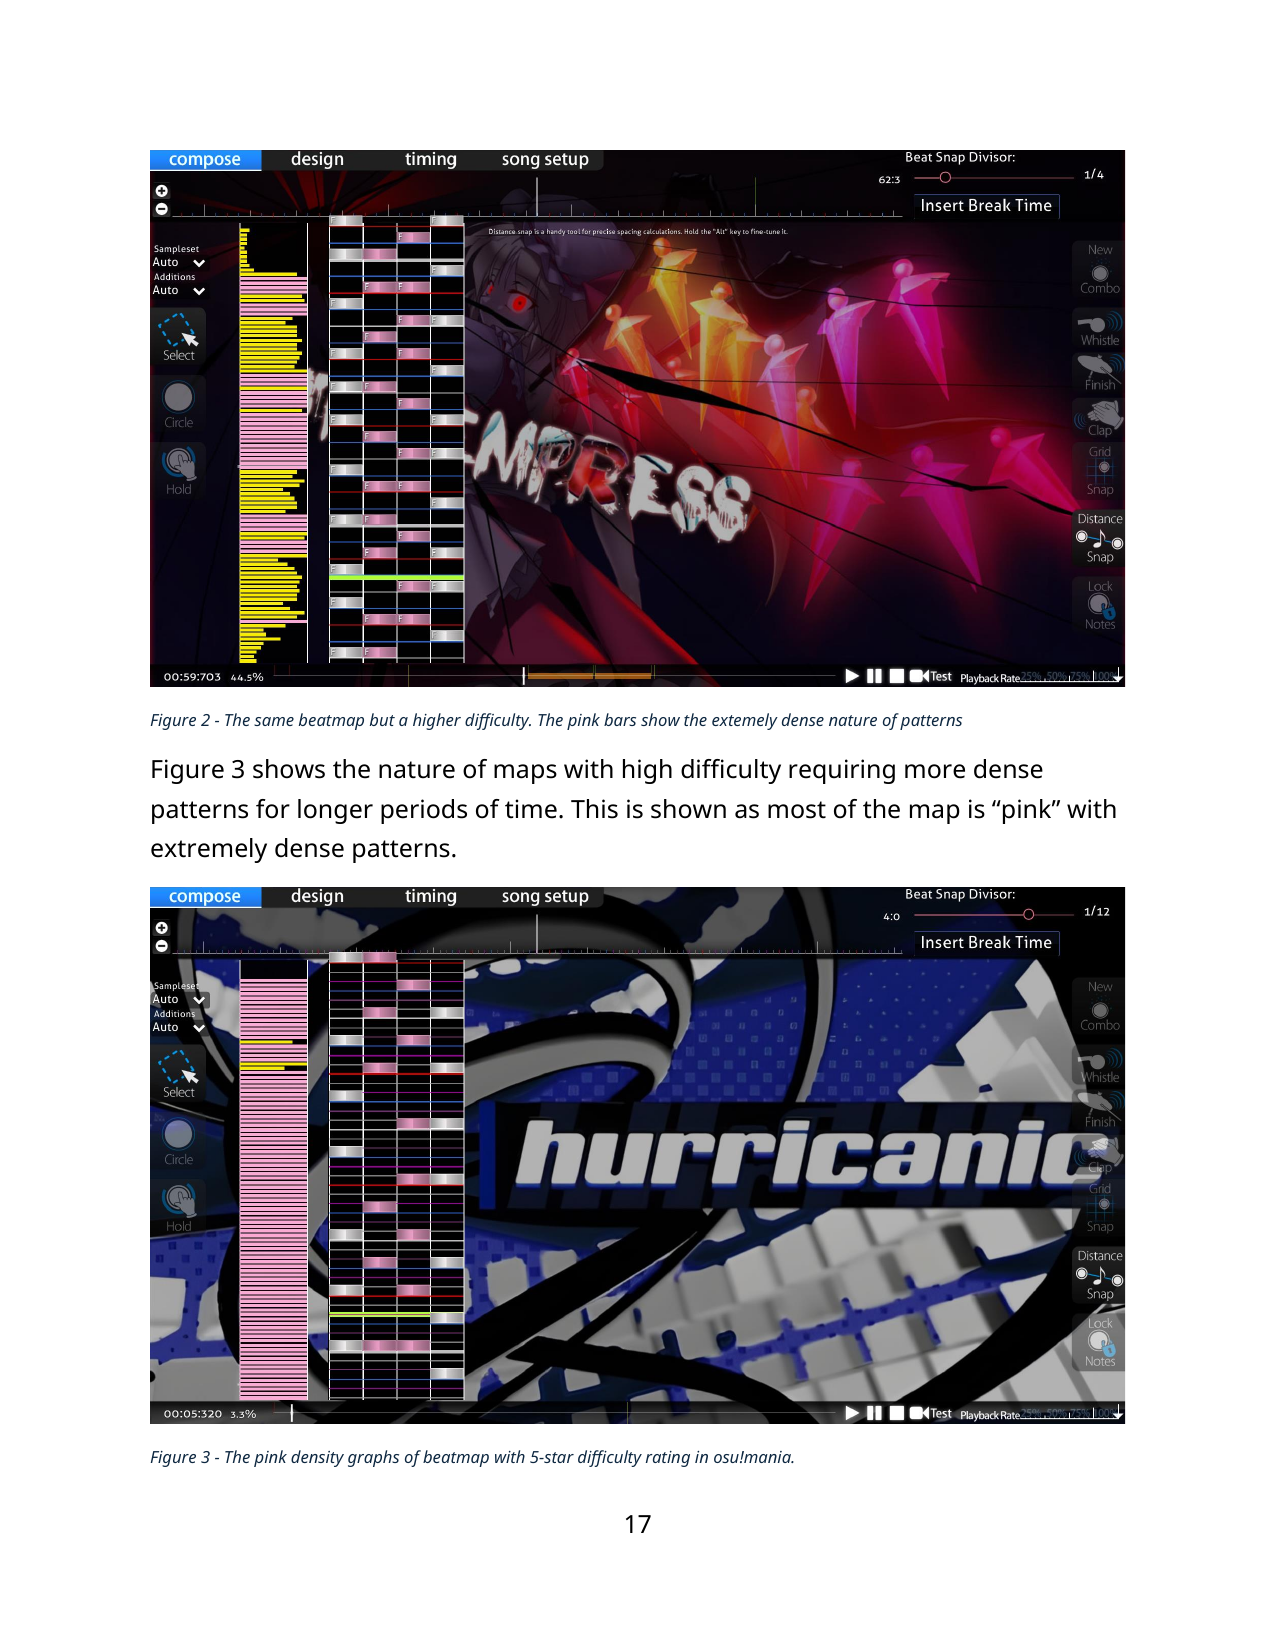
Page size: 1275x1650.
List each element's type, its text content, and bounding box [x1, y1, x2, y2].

text Figure 3 - The pink density graphs of beatmap with 5-star difficulty rating in osu!mania. [150, 1445, 1125, 1468]
picture [150, 887, 1125, 1424]
text Figure 3 shows the nature of maps with high difficulty requiring more dense patterns for longer periods of time. This is shown as most of the map is “pink” with extremely dense patterns. [150, 752, 1125, 865]
picture [150, 150, 1125, 687]
text Figure 2 - The same beatmap but a higher difficulty. The pink bars show the extemely dense nature of patterns [150, 708, 1125, 731]
